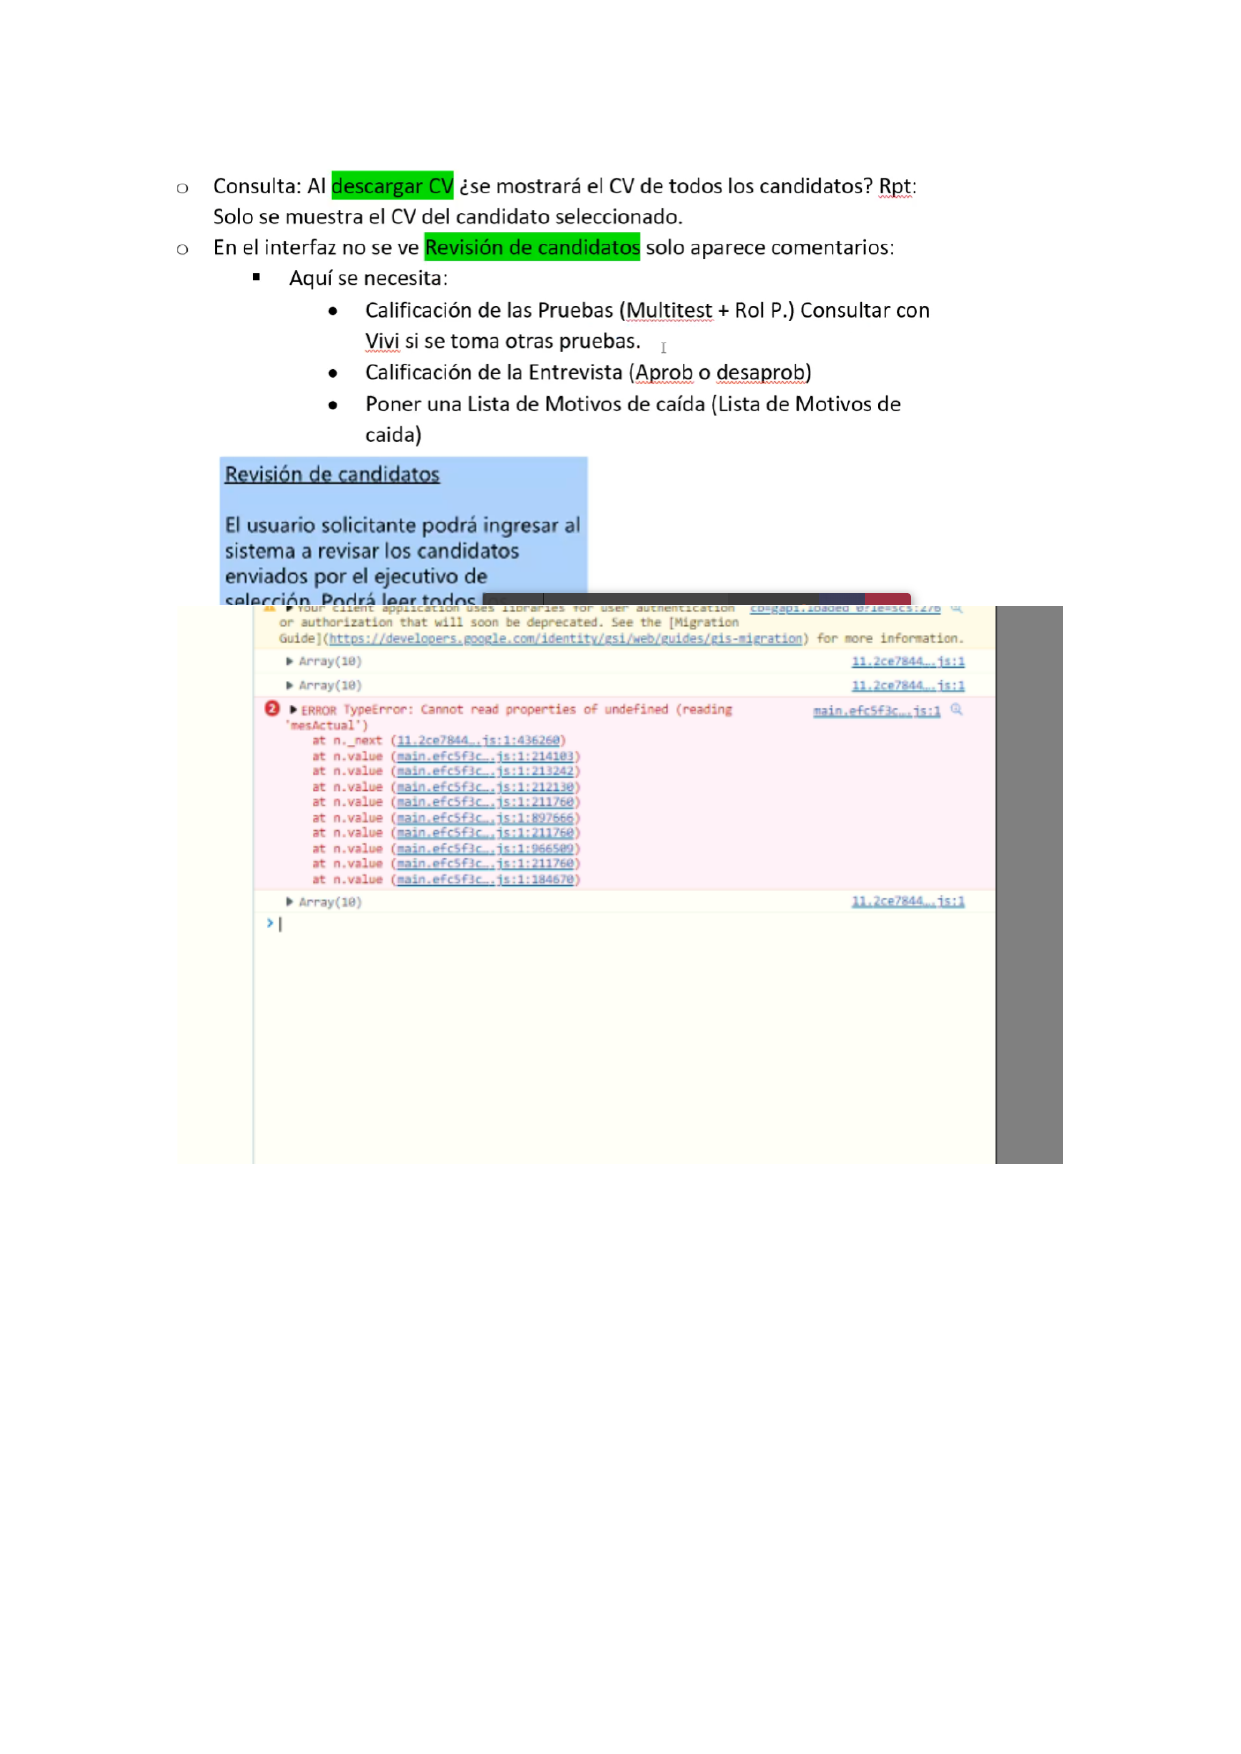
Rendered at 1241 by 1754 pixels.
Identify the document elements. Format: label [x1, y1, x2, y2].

picture [177, 147, 1063, 605]
picture [177, 606, 1063, 1164]
